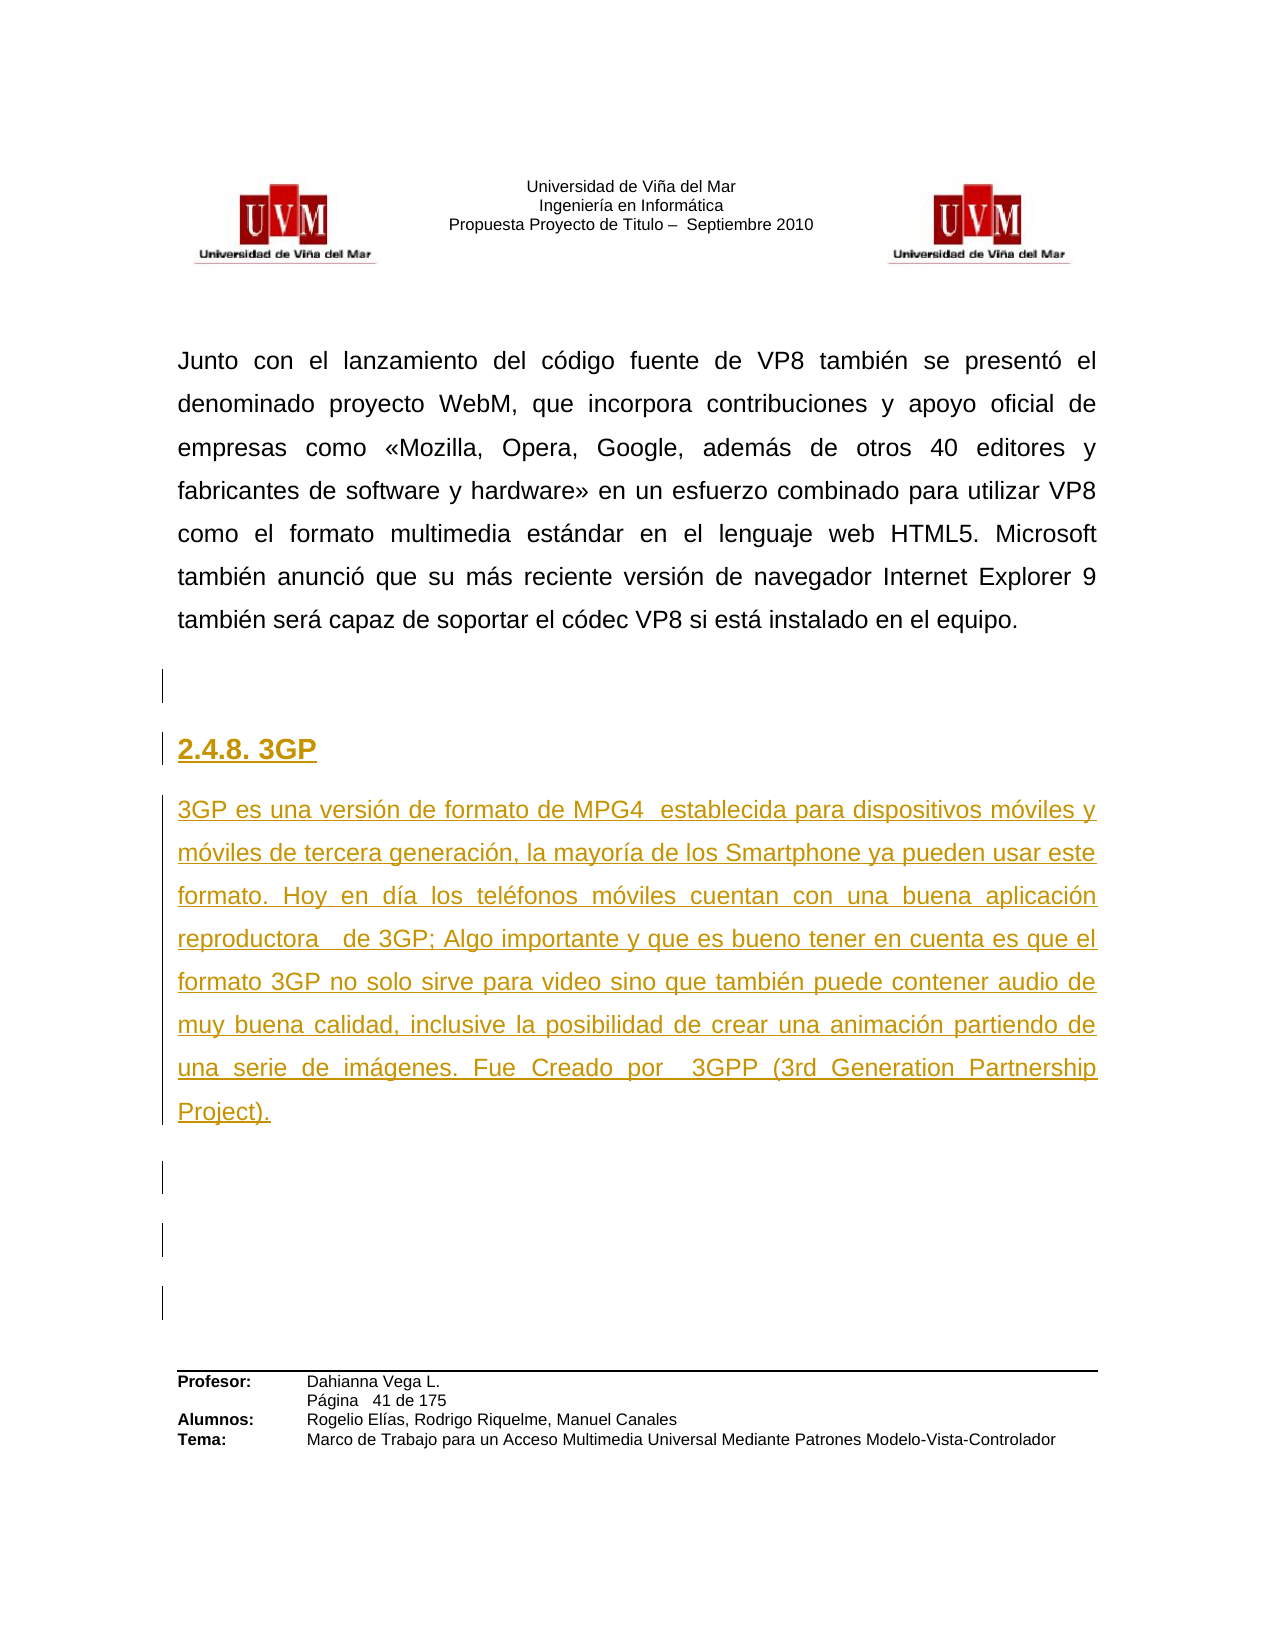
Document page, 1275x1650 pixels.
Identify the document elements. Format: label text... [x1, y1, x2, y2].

text Junto con el lanzamiento del código fuente de VP8 también se presentó el denominado proyecto WebM, que incorpora contribuciones y apoyo oficial de empresas como «Mozilla, Opera, Google, además de otros 40 editores y fabricantes de software y hardware» en un esfuerzo combinado para utilizar VP8 como el formato multimedia estándar en el lenguaje web HTML5. Microsoft también anunció que su más reciente versión de navegador Internet Explorer 9 también será capaz de soportar el códec VP8 si está instalado en el equipo. [177, 346, 1098, 634]
picture [871, 176, 1084, 267]
picture [177, 176, 390, 267]
